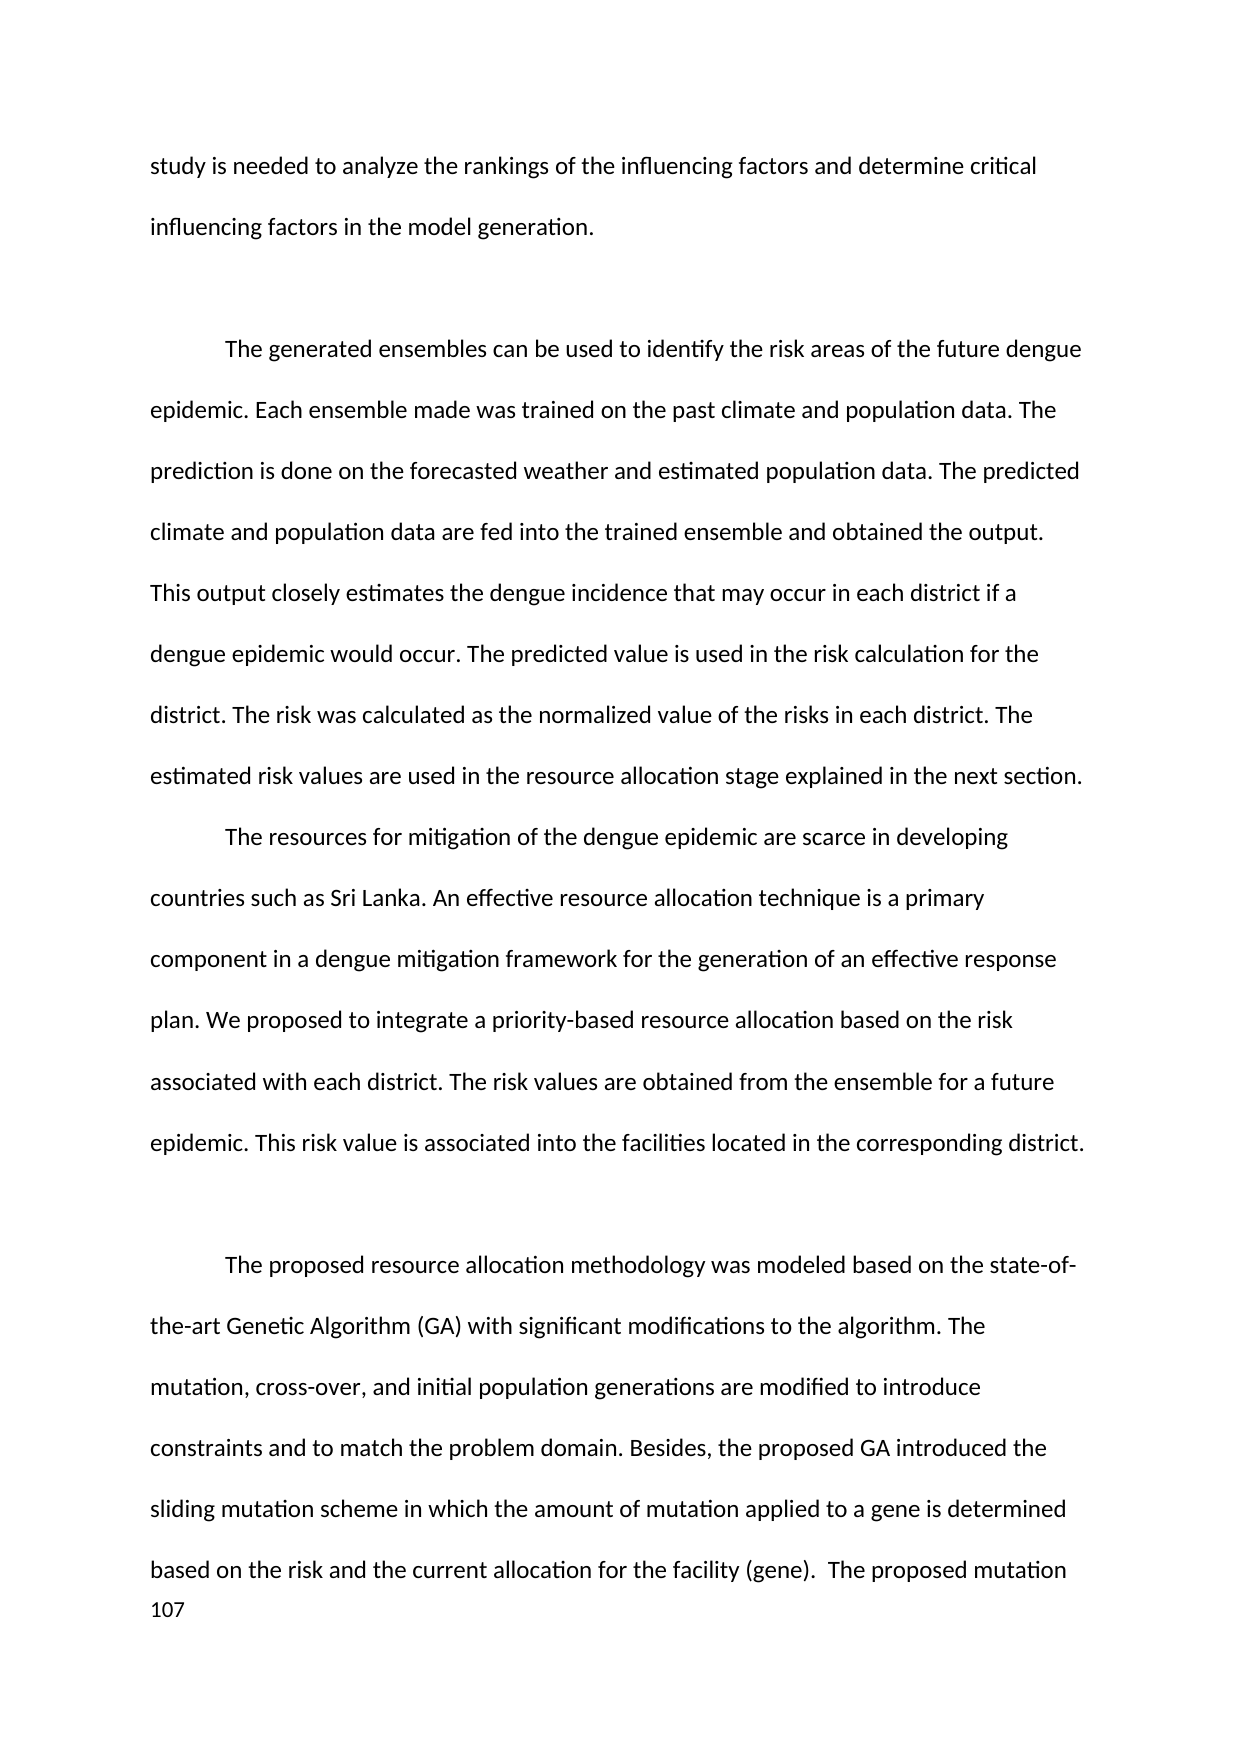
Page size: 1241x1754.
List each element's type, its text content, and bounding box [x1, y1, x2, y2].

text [150, 1249, 1090, 1584]
text The generated ensembles can be used to identify the risk areas of the future dengue epidemic. Each ensemble made was trained on the past climate and population data. The prediction is done on the forecasted weather and estimated population data. The predicted climate and population data are fed into the trained ensemble and obtained the output. This output closely estimates the dengue incidence that may occur in each district if a dengue epidemic would occur. The predicted value is used in the risk calculation for the district. The risk was calculated as the normalized value of the risks in each district. The estimated risk values are used in the resource allocation stage explained in the next section. [150, 333, 1090, 791]
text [150, 150, 1090, 242]
text The resources for mitigation of the dengue epidemic are scarce in developing countries such as Sri Lanka. An effective resource allocation technique is a primary component in a dengue mitigation framework for the generation of an effective response plan. We proposed to integrate a priority-based resource allocation based on the risk associated with each district. The risk values are obtained from the ensemble for a future epidemic. This risk value is associated into the facilities located in the corresponding district. [150, 821, 1090, 1157]
